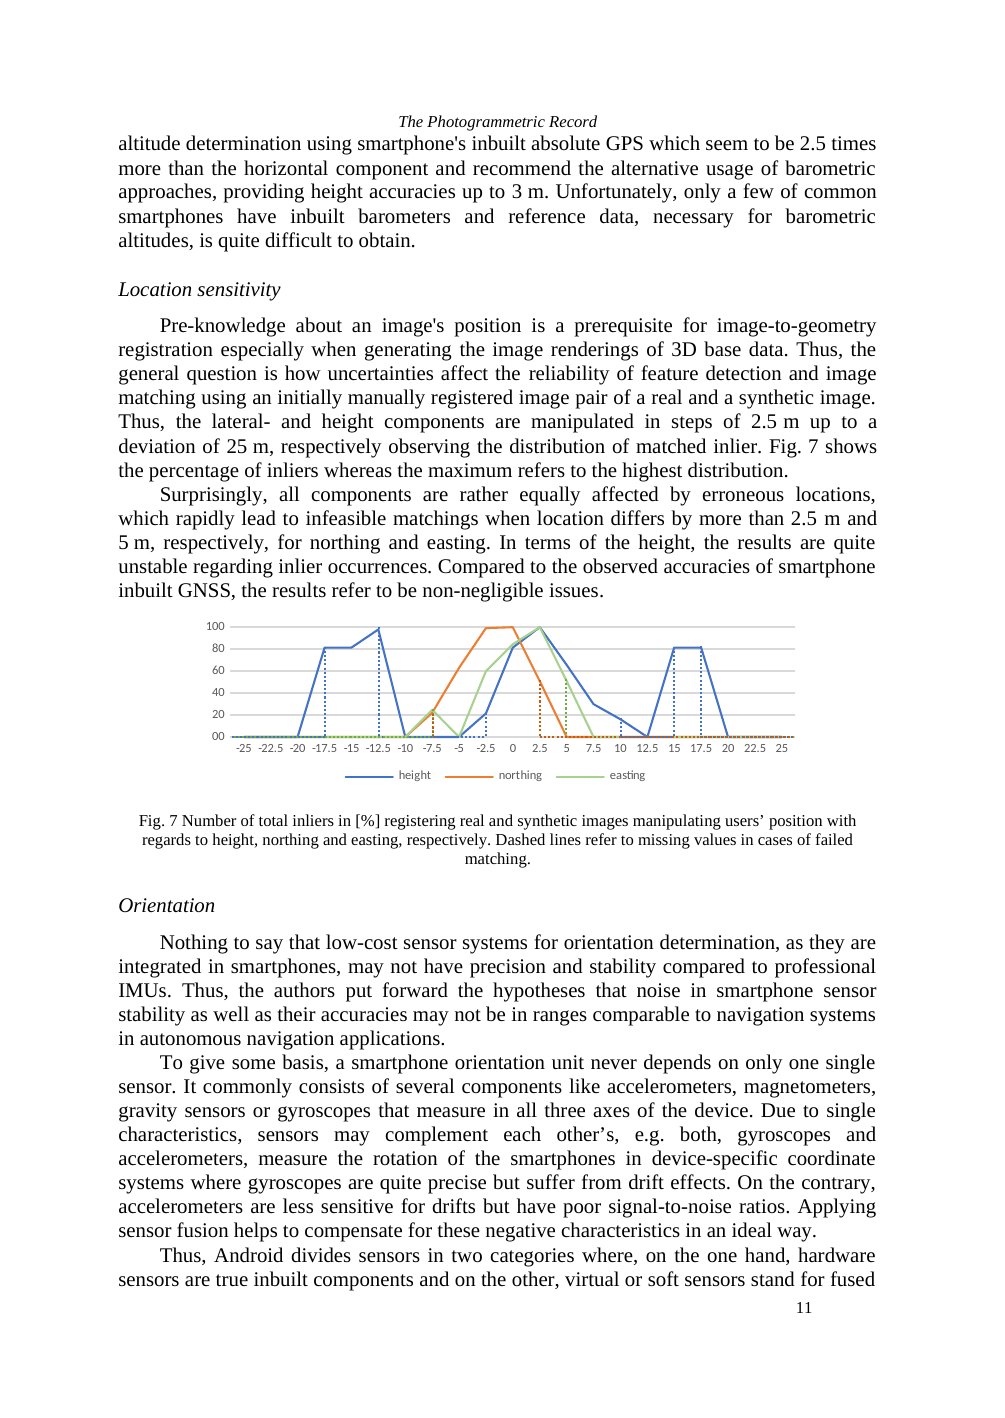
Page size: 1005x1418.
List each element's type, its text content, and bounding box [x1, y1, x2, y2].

text Nothing to say that low-cost sensor systems for orientation determination, as they are integrated in smartphones, may not have precision and stability compared to professional IMUs. Thus, the authors put forward the hypotheses that noise in smartphone sensor stability as well as their accuracies may not be in ranges comparable to navigation systems in autonomous navigation applications. [118, 930, 877, 1050]
text Fig. 7 Number of total inliers in [%] registering real and synthetic images manipulating users’ position with regards to height, northing and easting, respectively. Dashed lines refer to missing values in cases of failed matching. [118, 811, 877, 868]
text Surprisingly, all components are rather equally affected by erroneous locations, which rapidly lead to infeasible matchings when location differs by more than 2.5 m and 5 m, respectively, for northing and easting. In terms of the height, the results are quite unstable regarding inlier occurrences. Compared to the observed accuracies of smartphone inbuilt GNSS, the results refer to be non-negligible issues. [118, 482, 877, 602]
text Pre-knowledge about an image's position is a prerequisite for image-to-geometry registration especially when generating the image renderings of 3D base data. Thus, the general question is how uncertainties affect the reliability of feature detection and image matching using an initially manually registered image pair of a real and a synthetic image. Thus, the lateral- and height components are manipulated in steps of 2.5 m up to a deviation of 25 m, respectively observing the distribution of matched inlier. Fig. 7 shows the percentage of inliers whereas the maximum refers to the highest distribution. [118, 313, 877, 482]
text To give some basis, a smartphone orientation unit never depends on only one single sensor. It commonly consists of several components like accelerometers, magnetometers, gravity sensors or gyroscopes that measure in all three axes of the device. Due to single characteristics, sensors may complement each other’s, e.g. both, gyroscopes and accelerometers, measure the rotation of the smartphones in device-specific coordinate systems where gyroscopes are quite precise but suffer from drift effects. On the contrary, accelerometers are less sensitive for drifts but have poor signal-to-noise ratios. Applying sensor fusion helps to compensate for these negative characteristics in an ideal way. [118, 1050, 877, 1242]
subtitle Orientation [118, 893, 877, 917]
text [118, 131, 877, 252]
subtitle Location sensitivity [118, 277, 877, 301]
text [118, 1242, 877, 1291]
